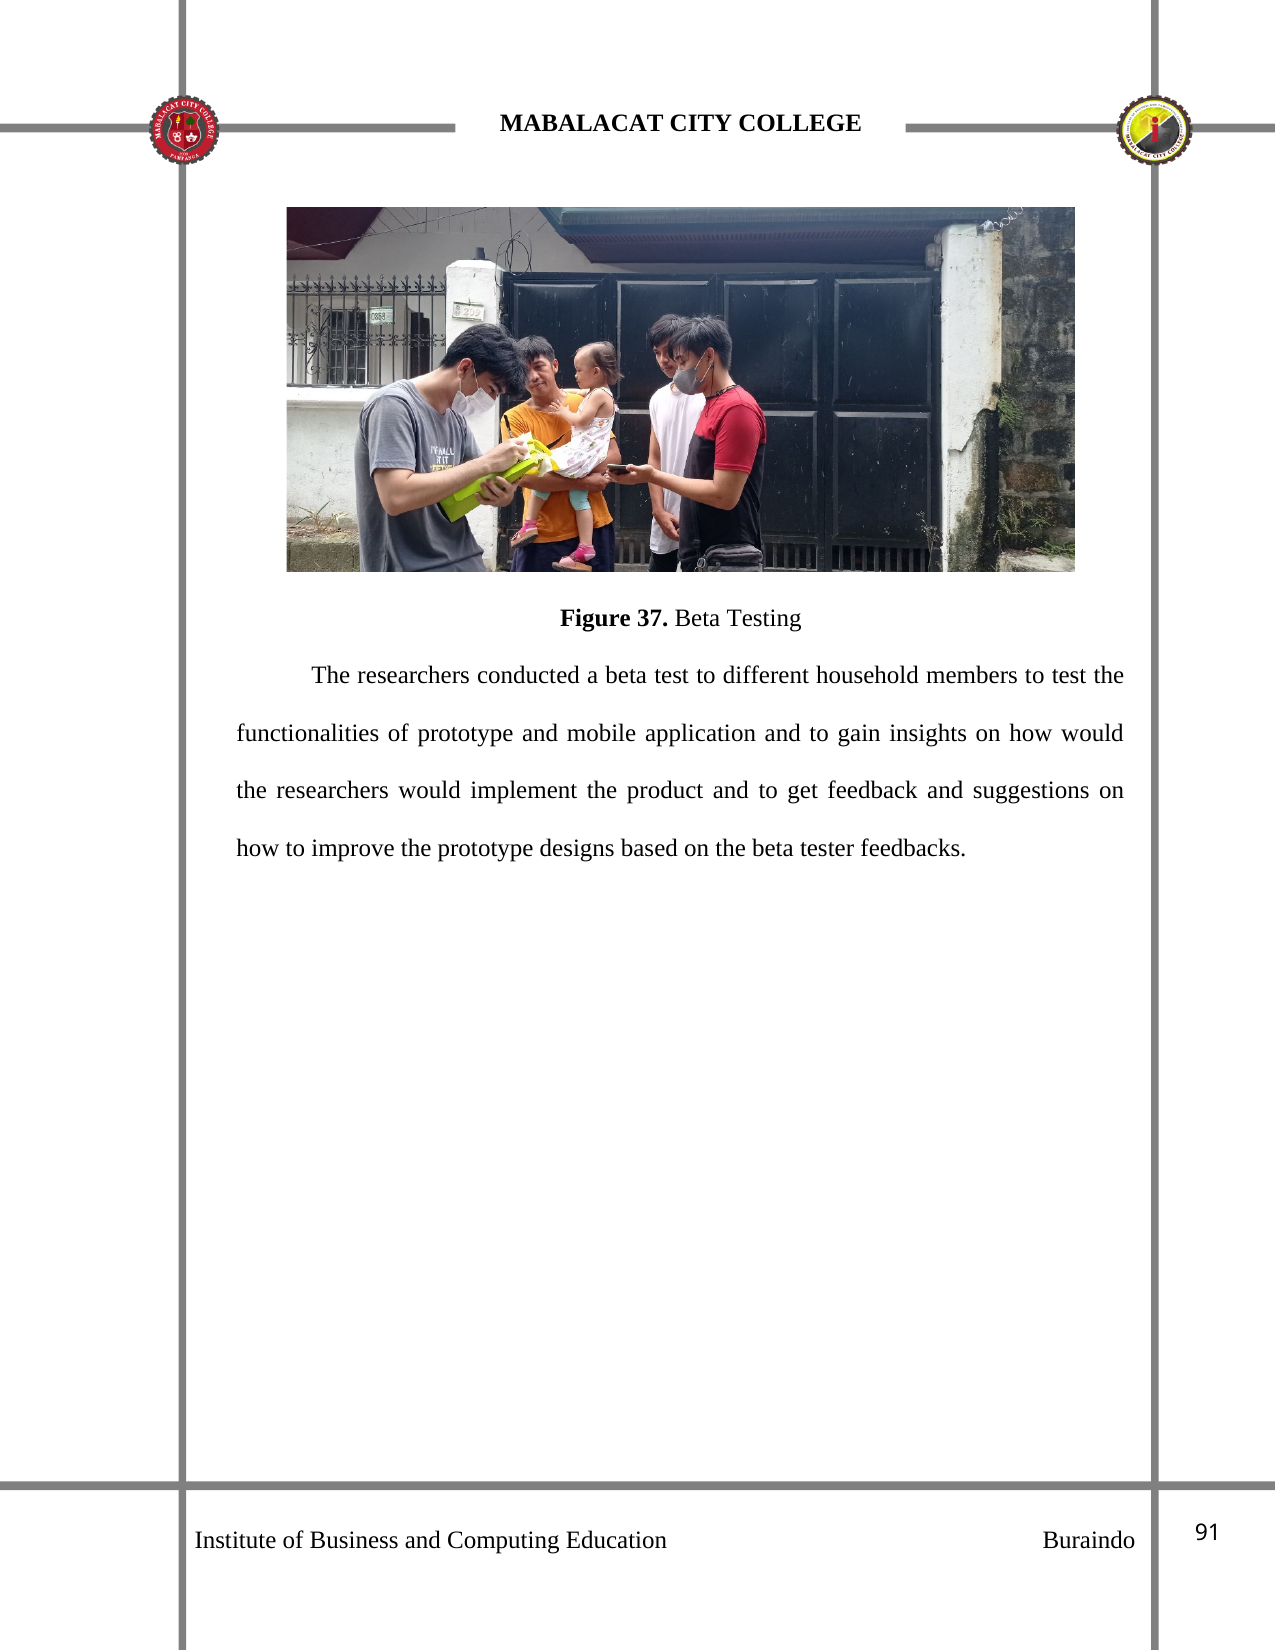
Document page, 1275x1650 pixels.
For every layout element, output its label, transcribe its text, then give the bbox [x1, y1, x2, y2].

picture [1114, 92, 1194, 168]
picture [286, 207, 1075, 572]
text Figure 37. Beta Testing [236, 603, 1125, 631]
picture [147, 92, 221, 167]
text The researchers conducted a beta test to different household members to test the functionalities of prototype and mobile application and to gain insights on how would the researchers would implement the product and to get feedback and suggestions on how to improve the prototype designs based on the beta tester feedbacks. [236, 660, 1125, 861]
